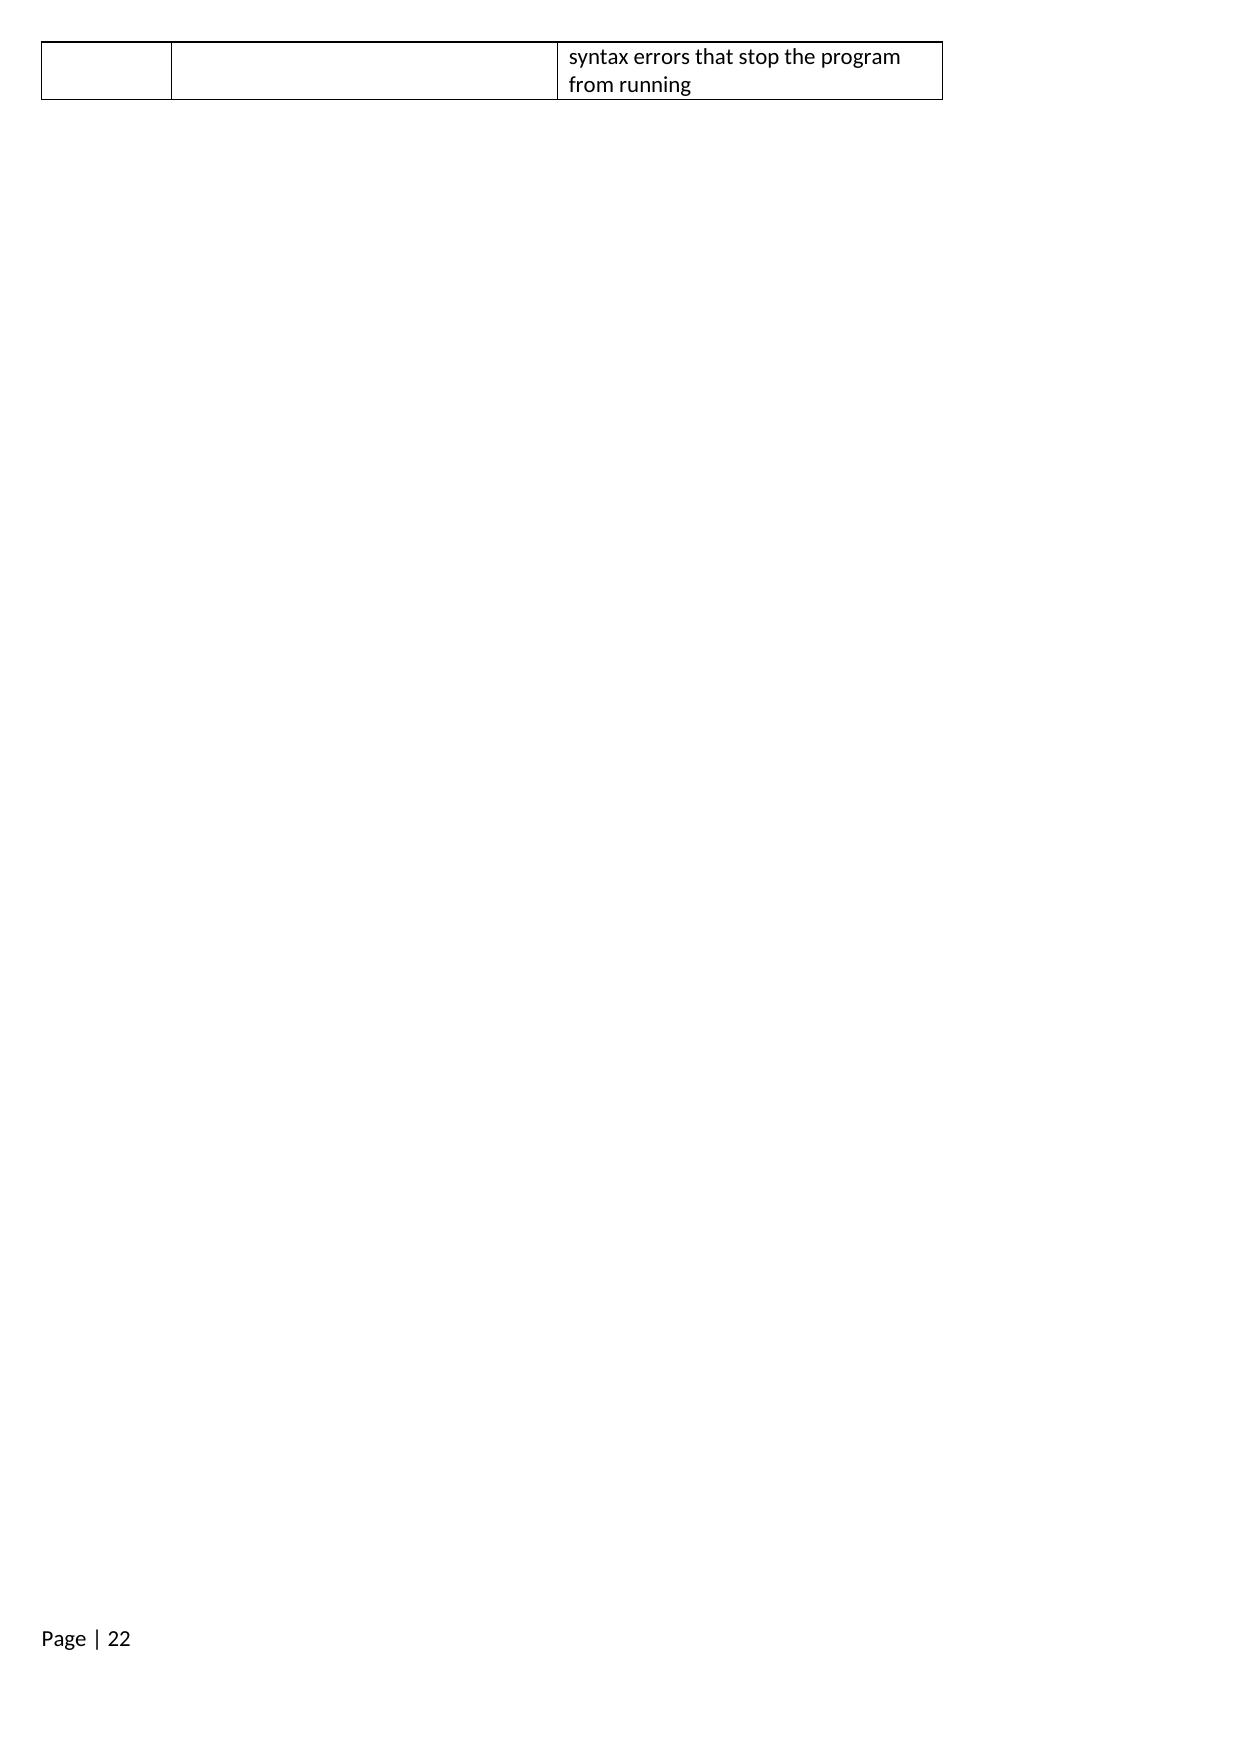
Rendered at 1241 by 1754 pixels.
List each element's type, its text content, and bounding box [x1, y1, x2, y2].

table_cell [558, 43, 942, 98]
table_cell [172, 43, 557, 98]
table_cell 29 [42, 43, 171, 98]
